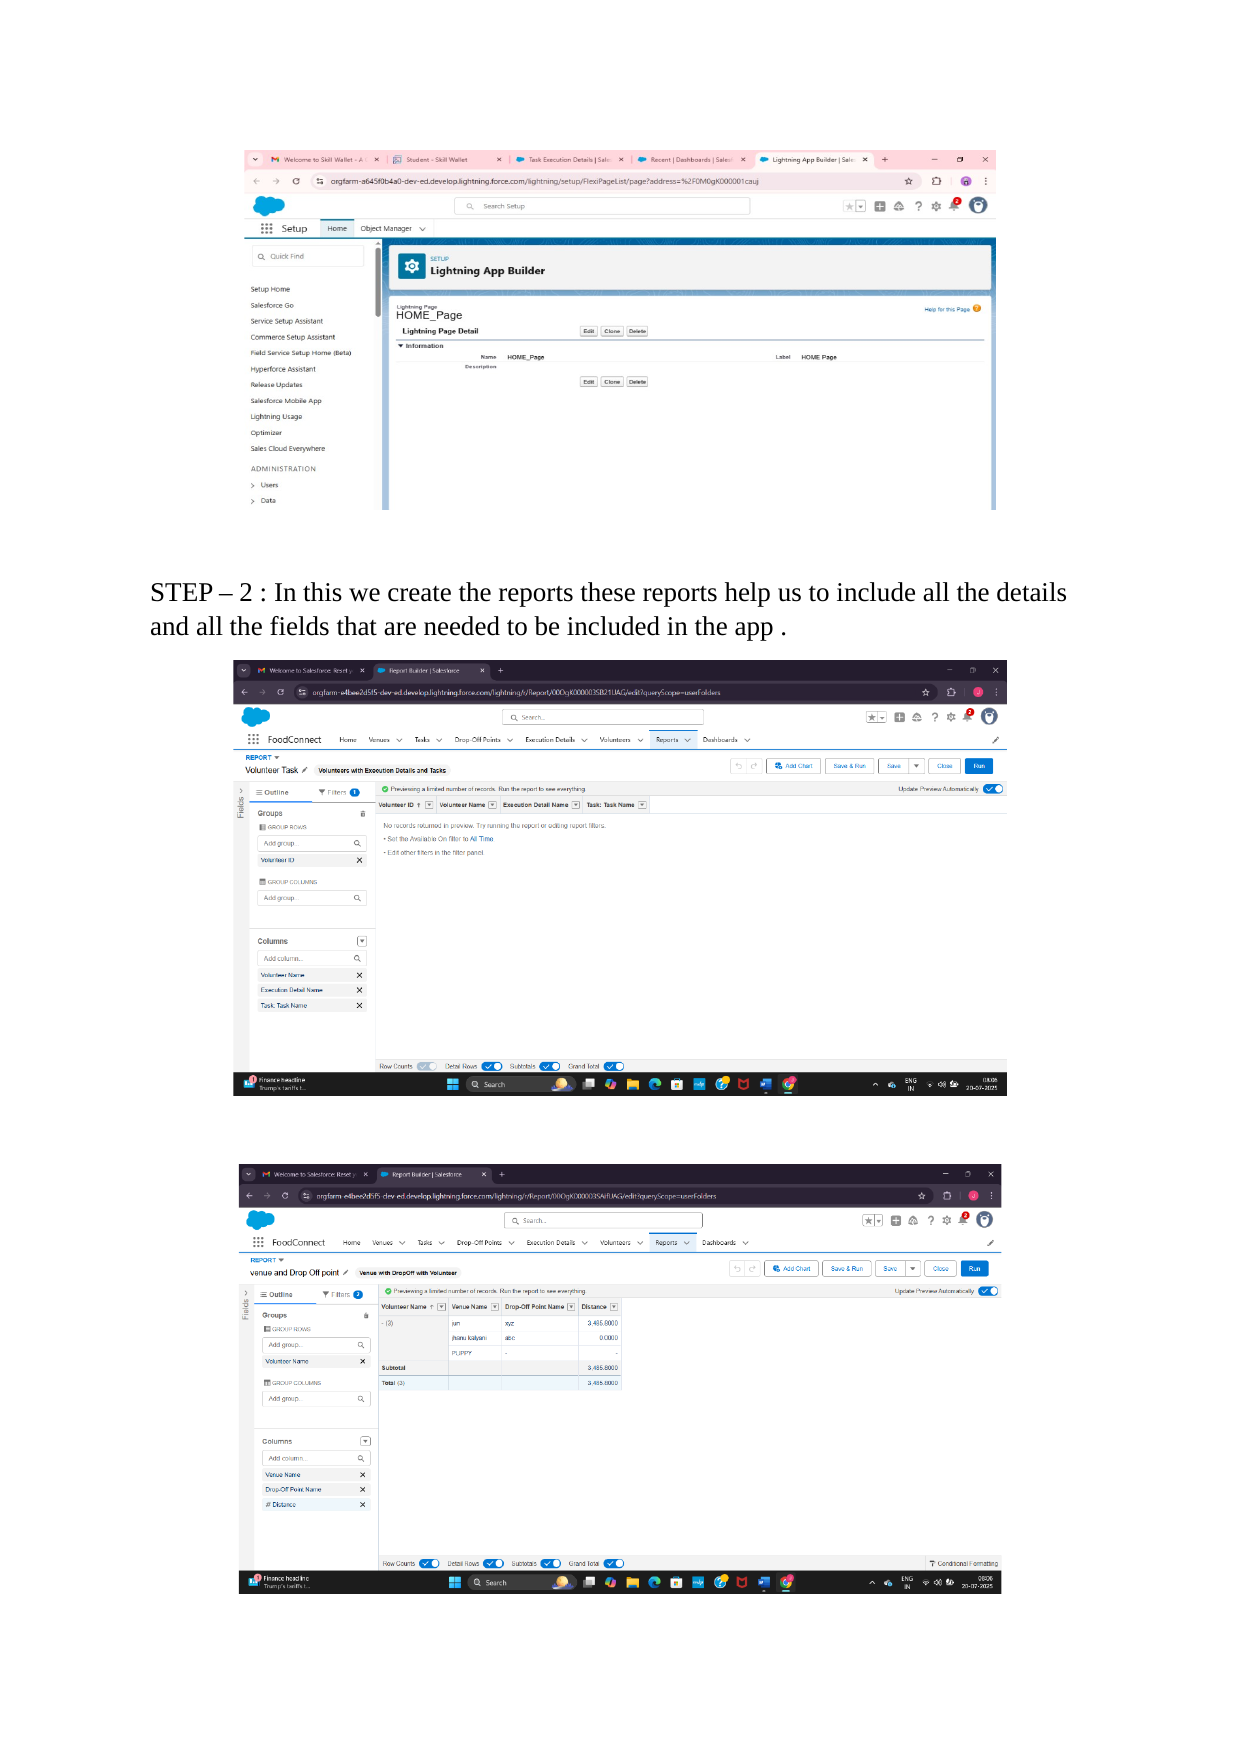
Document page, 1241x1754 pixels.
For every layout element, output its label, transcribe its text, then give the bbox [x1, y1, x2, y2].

picture [244, 150, 996, 510]
text STEP – 2 : In this we create the reports these reports help us to include all the details and all the fields that are needed to be included in the app . [150, 577, 1090, 641]
picture [233, 660, 1007, 1096]
picture [238, 1164, 1002, 1594]
